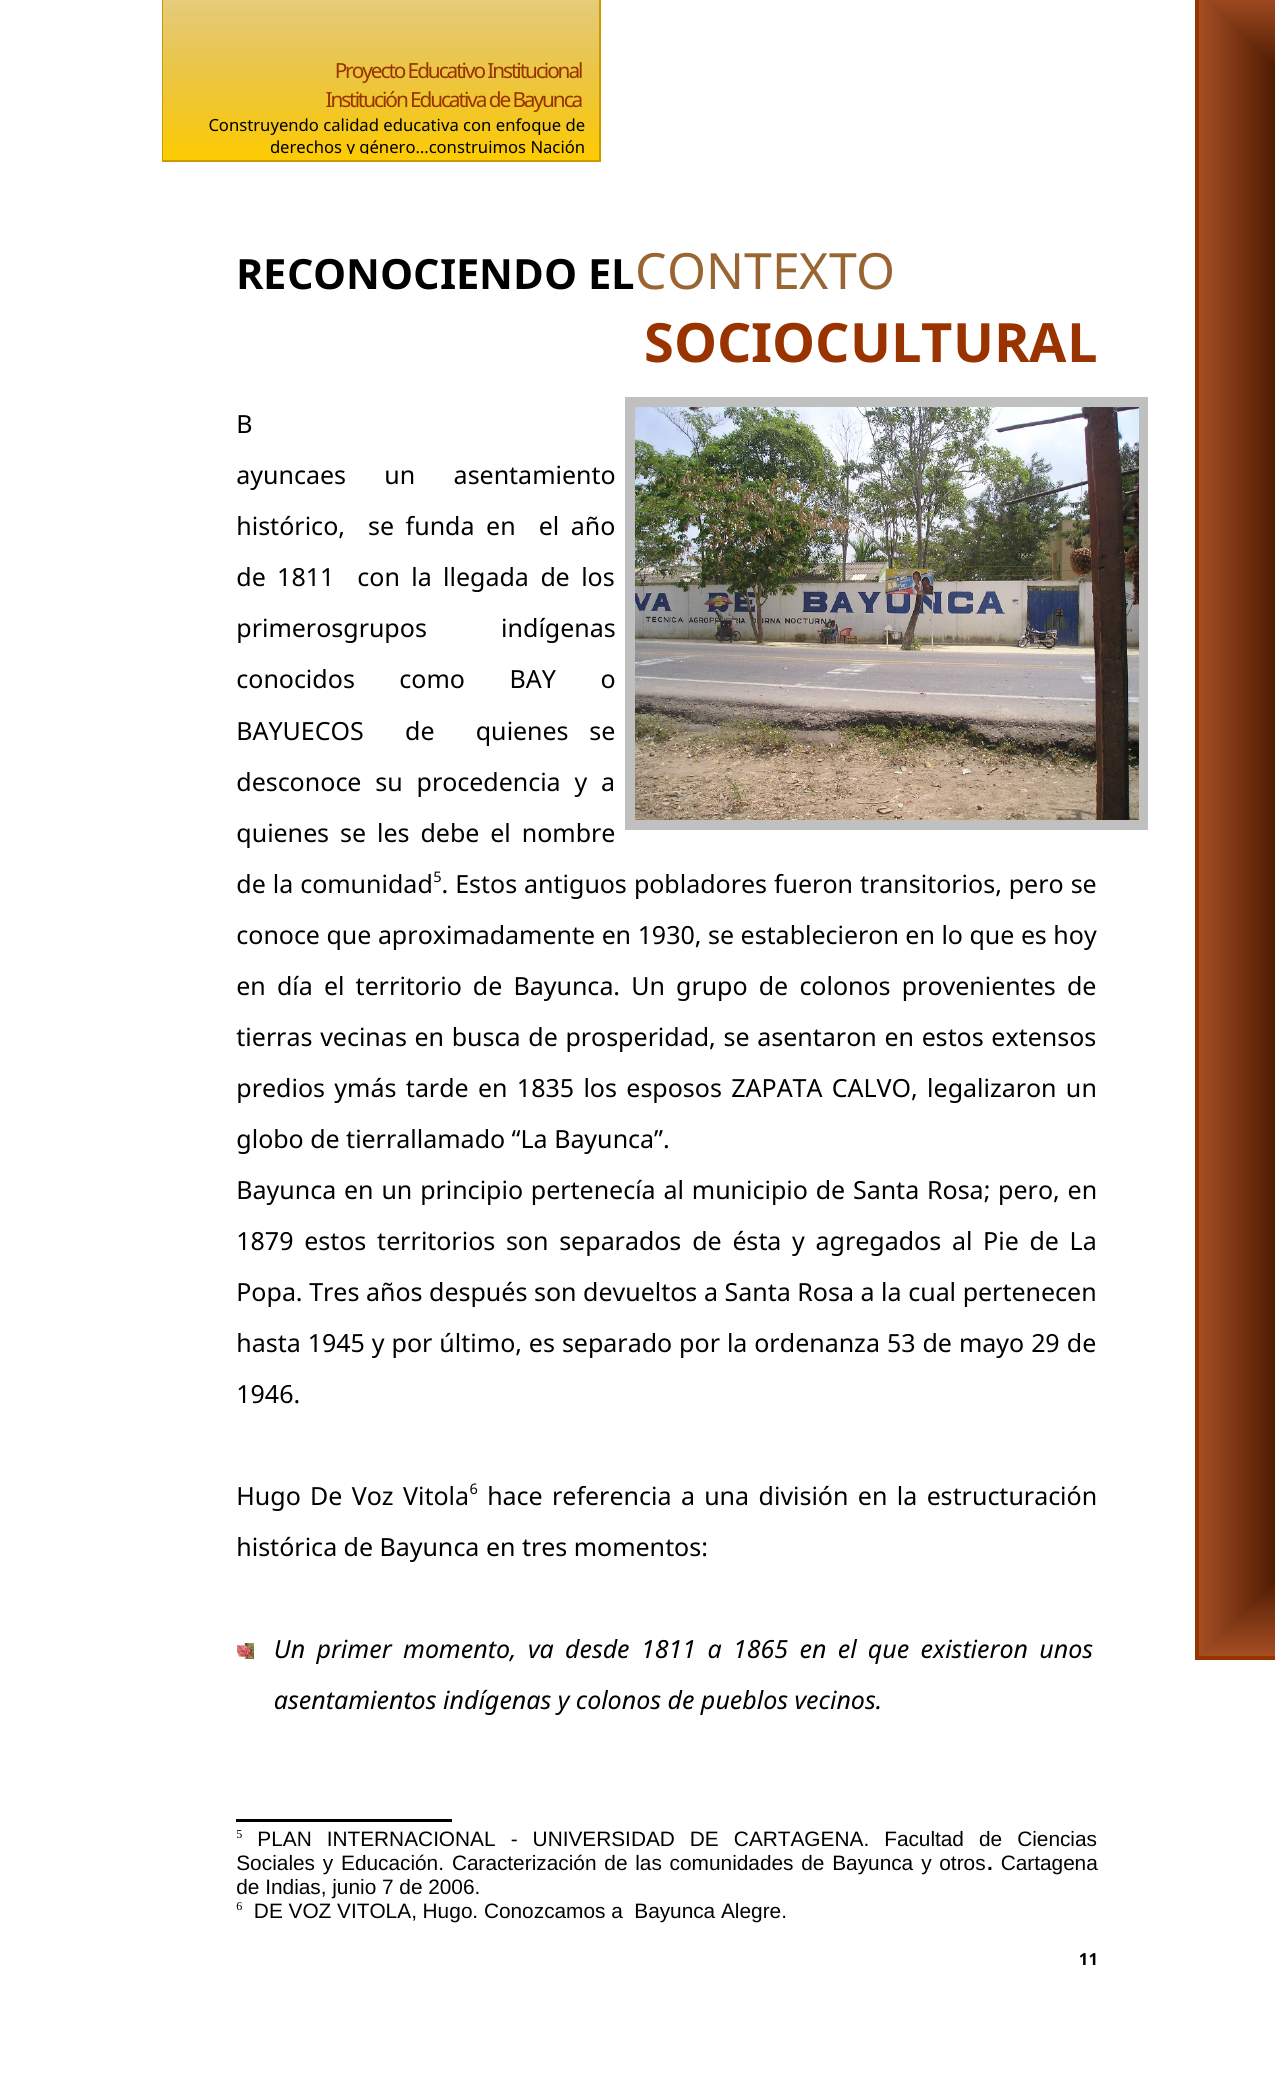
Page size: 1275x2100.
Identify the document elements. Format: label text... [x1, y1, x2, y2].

text Bayunca en un principio pertenecía al municipio de Santa Rosa; pero, en 1879 estos territorios son separados de ésta y agregados al Pie de La Popa. Tres años después son devueltos a Santa Rosa a la cual pertenecen hasta 1945 y por último, es separado por la ordenanza 53 de mayo 29 de 1946. [236, 1172, 1098, 1411]
subtitle RECONOCIENDO ELCONTEXTO [236, 236, 1098, 304]
picture [635, 407, 1139, 820]
list Un primer momento, va desde 1865 en el que existieron unos asentamientos indígenas y colonos de pueblos vecinos. [236, 1632, 1098, 1717]
text SOCIOCULTURAL [236, 304, 1098, 378]
picture [237, 1642, 254, 1659]
text Hugo De Voz Vitola hace referencia a una división en la estructuración histórica de Bayunca en tres momentos: [236, 1479, 1098, 1564]
